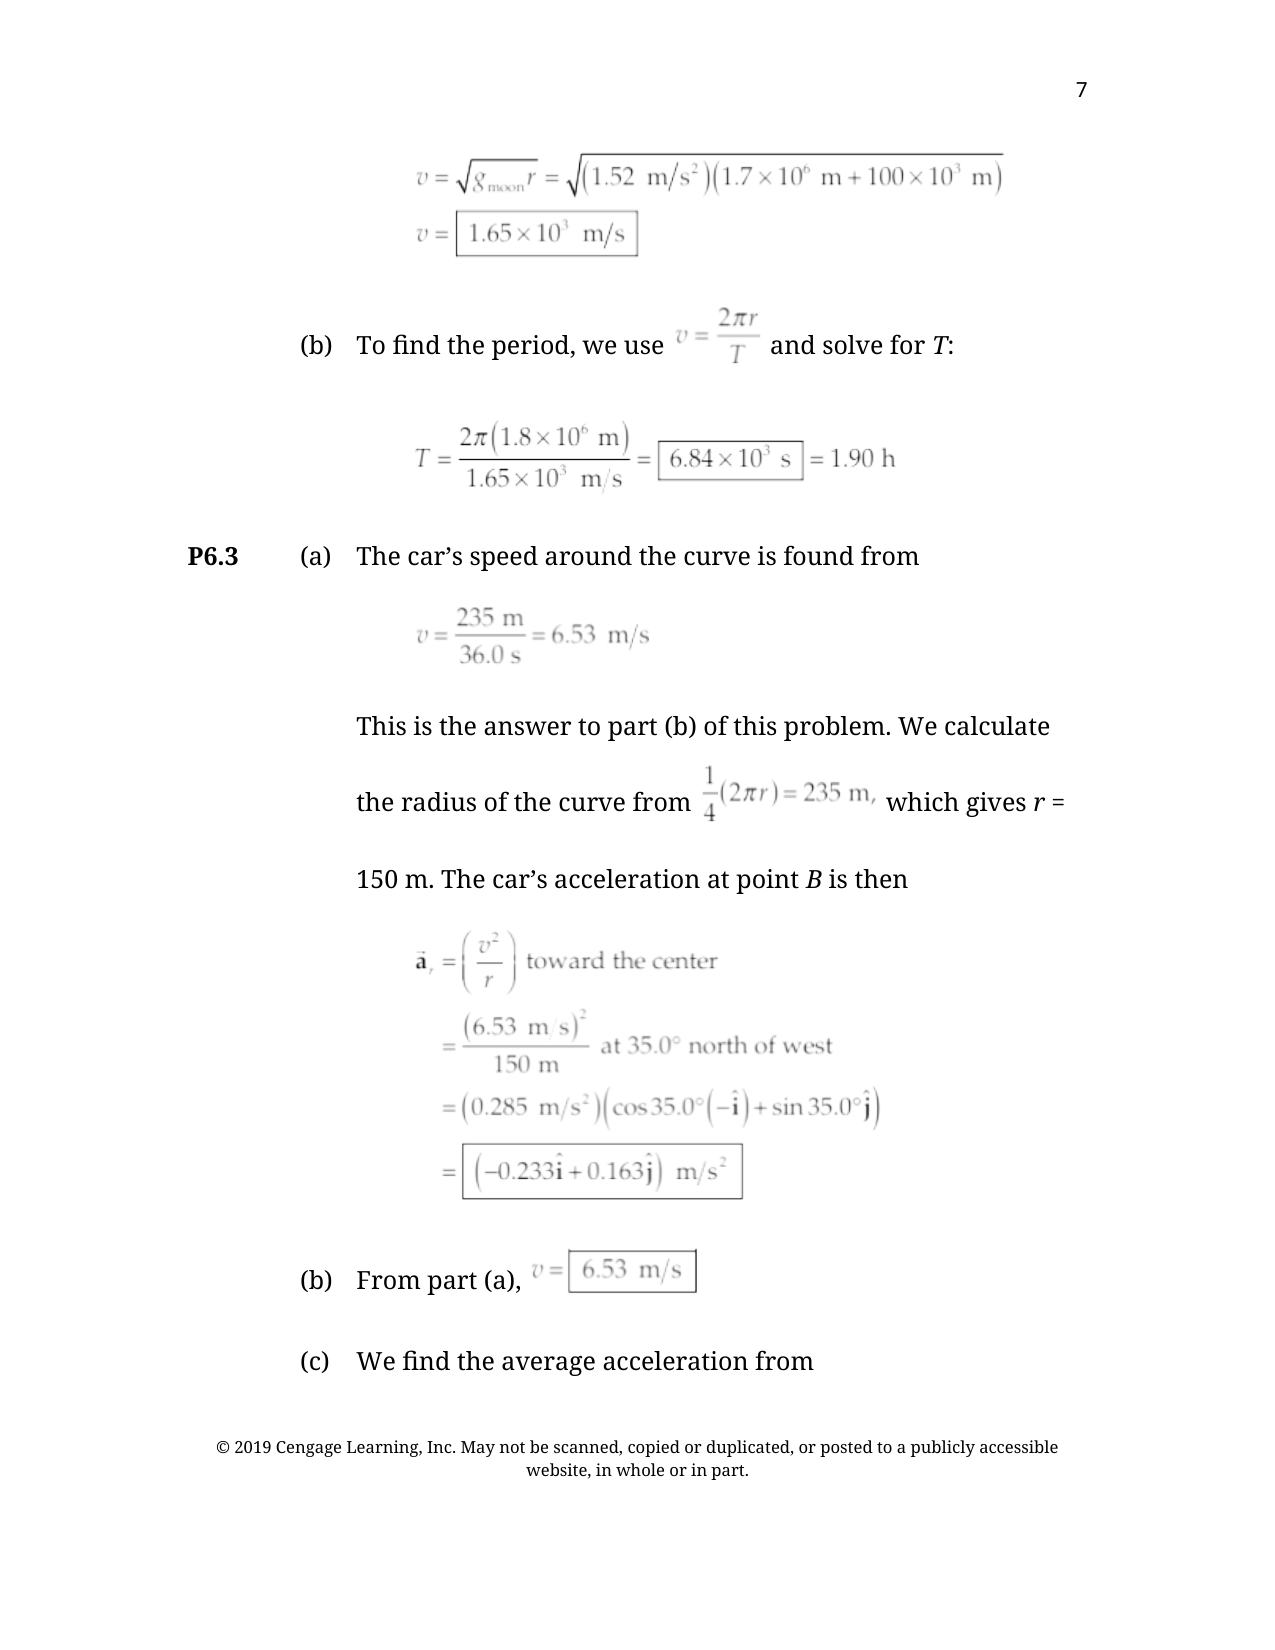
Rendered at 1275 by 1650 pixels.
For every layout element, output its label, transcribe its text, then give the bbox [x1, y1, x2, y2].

text (b) To find the period, we use and solve for T: [187, 302, 1087, 387]
text (b) From part (a), [187, 1244, 1087, 1314]
text This is the answer to part (b) of this problem. We calculate the radius of the curve from which gives r = 150 m. The car’s acceleration at point B is then [187, 709, 1087, 896]
text P6.3 (a) The car’s speed around the curve is found from [187, 538, 1087, 572]
text (c) We find the average acceleration from [187, 1344, 1087, 1378]
